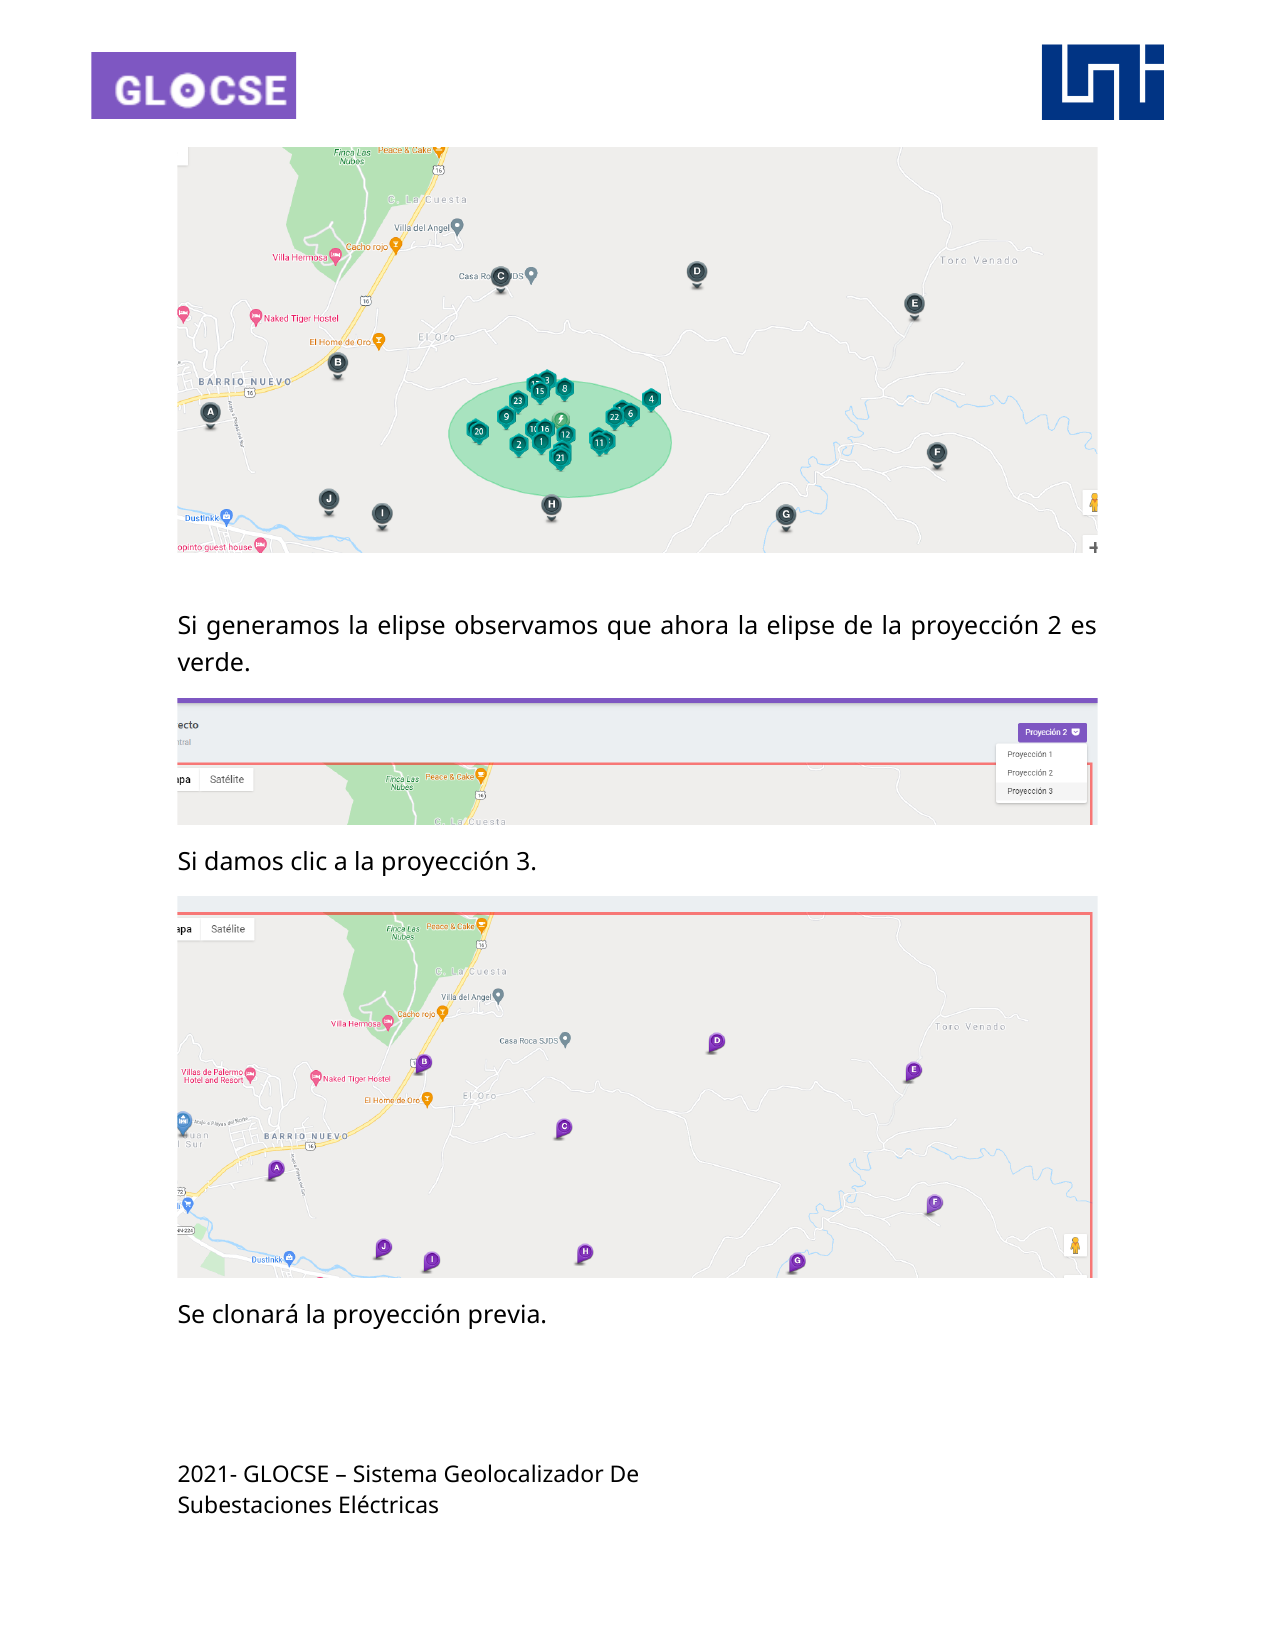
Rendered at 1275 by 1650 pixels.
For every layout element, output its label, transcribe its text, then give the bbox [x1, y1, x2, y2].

picture [177, 896, 1098, 1278]
picture [90, 52, 296, 118]
text Se clonará la proyección previa. [177, 1297, 1098, 1331]
text Si damos clic a la proyección 3. [177, 843, 1098, 877]
text Si generamos la elipse observamos que ahora la elipse de la proyección 2 es verde. [177, 571, 1098, 679]
picture [177, 698, 1098, 825]
picture [1041, 44, 1164, 120]
picture [177, 147, 1098, 553]
